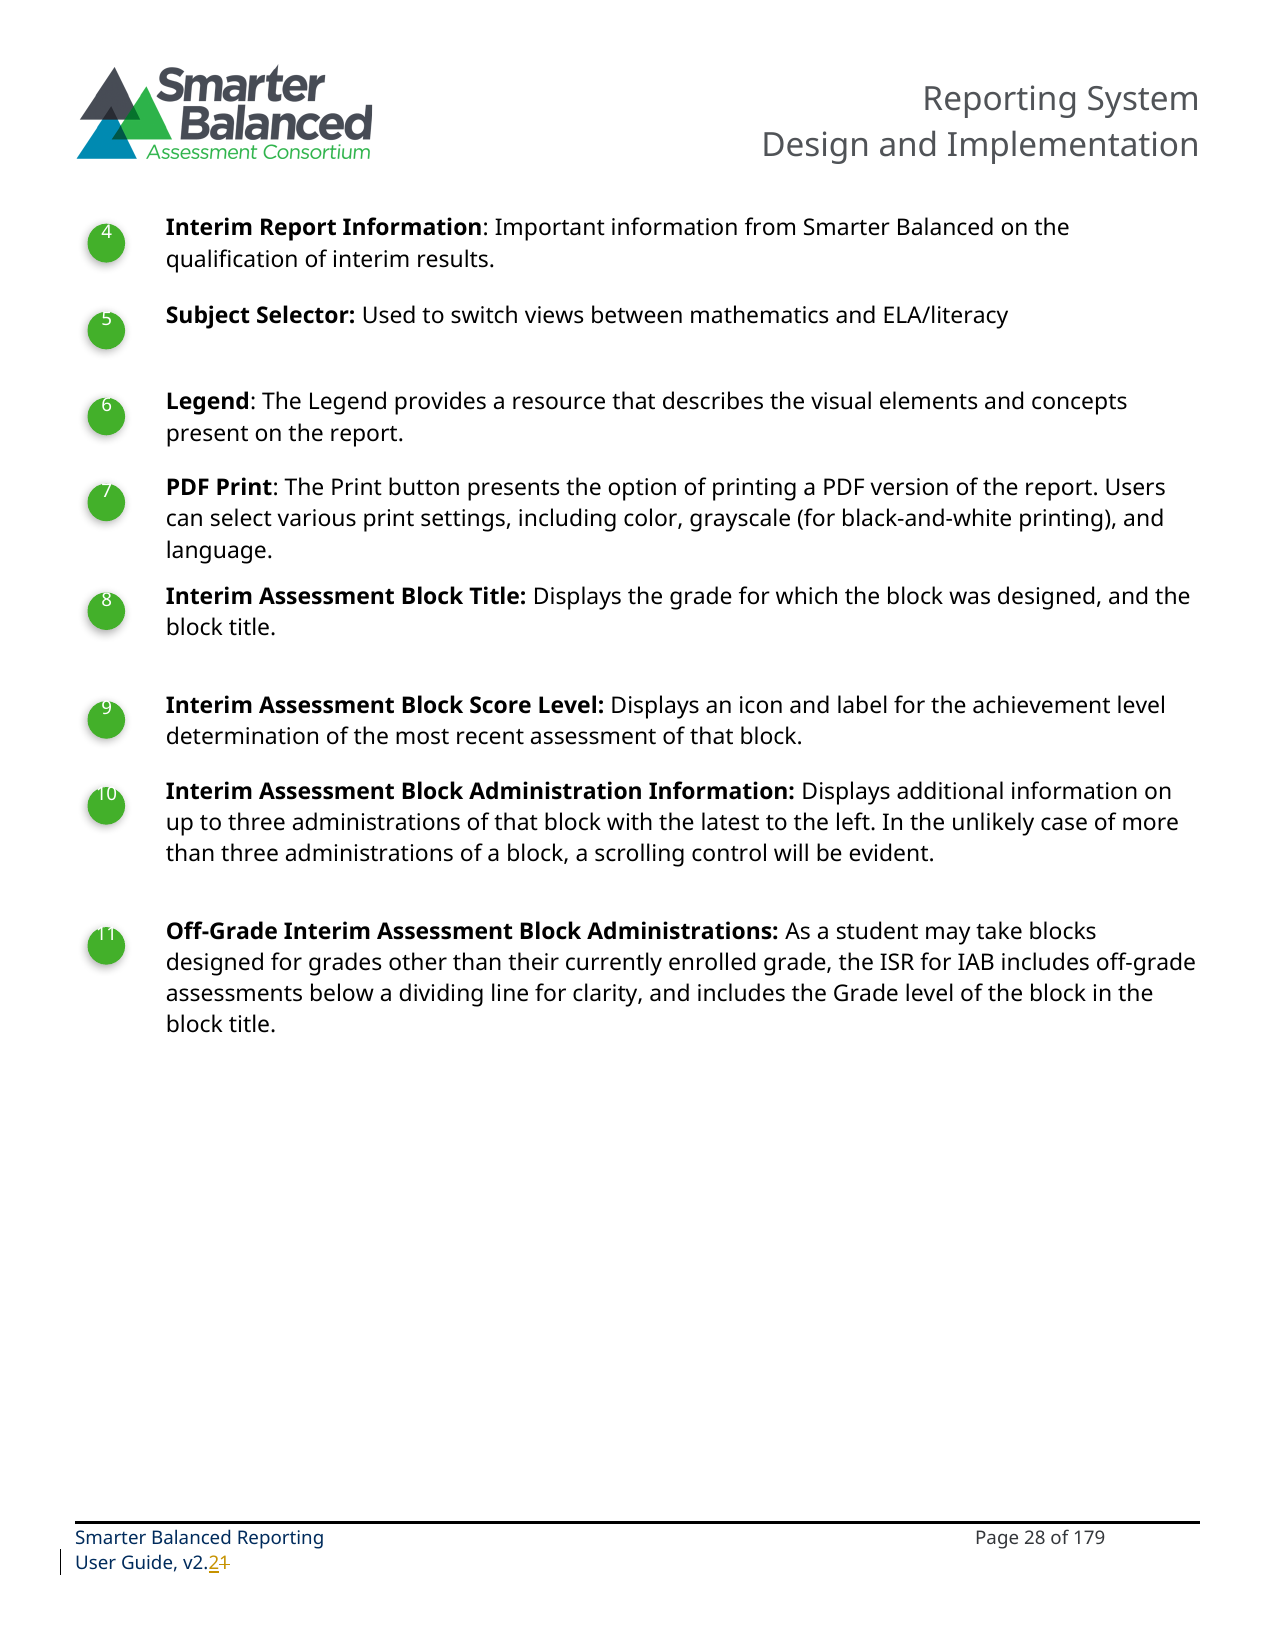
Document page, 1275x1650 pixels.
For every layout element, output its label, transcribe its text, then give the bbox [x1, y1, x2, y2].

table_cell Interim Report Information: Important information from Smarter Balanced on the qualification of interim results. [154, 211, 1212, 299]
table_cell Interim Assessment Block Score Level: Displays an icon and label for the achievement level determination of the most recent assessment of that block. [154, 689, 1212, 774]
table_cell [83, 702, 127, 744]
table_cell Subject Selector: Used to switch views between mathematics and ELA/literacy [154, 299, 1212, 385]
table_cell [63, 385, 154, 471]
table_cell Legend: The Legend provides a resource that describes the visual elements and concepts present on the report. [154, 385, 1212, 471]
table_cell [63, 471, 154, 580]
picture [76, 64, 373, 159]
table_cell Interim Assessment Block Title: Displays the grade for which the block was designed, and the block title. [154, 580, 1212, 689]
table_cell Claim Description – Writing [83, 594, 127, 637]
table_cell [63, 211, 154, 299]
table_cell [63, 580, 154, 689]
table_cell [63, 299, 154, 385]
table_cell Interim Assessment Block Administration Information: Displays additional information on up to three administrations of that block with the latest to the left. In the unlikely case of more than three administrations of a block, a scrolling control will be evident. [154, 775, 1212, 914]
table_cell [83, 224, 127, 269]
table_cell Off-Grade Interim Assessment Block Administrations: As a student may take blocks designed for grades other than their currently enrolled grade, the ISR for IAB includes off-grade assessments below a dividing line for clarity, and includes the Grade level of the block in the block title. [154, 915, 1212, 1086]
table_cell [63, 689, 154, 774]
table_cell [63, 775, 154, 914]
table_cell PDF Print: The Print button presents the option of printing a PDF version of the report. Users can select various print settings, including color, grayscale (for black-and-white printing), and language. [154, 471, 1212, 580]
table_cell [63, 915, 154, 1086]
table_cell Standards Setting [83, 788, 127, 830]
